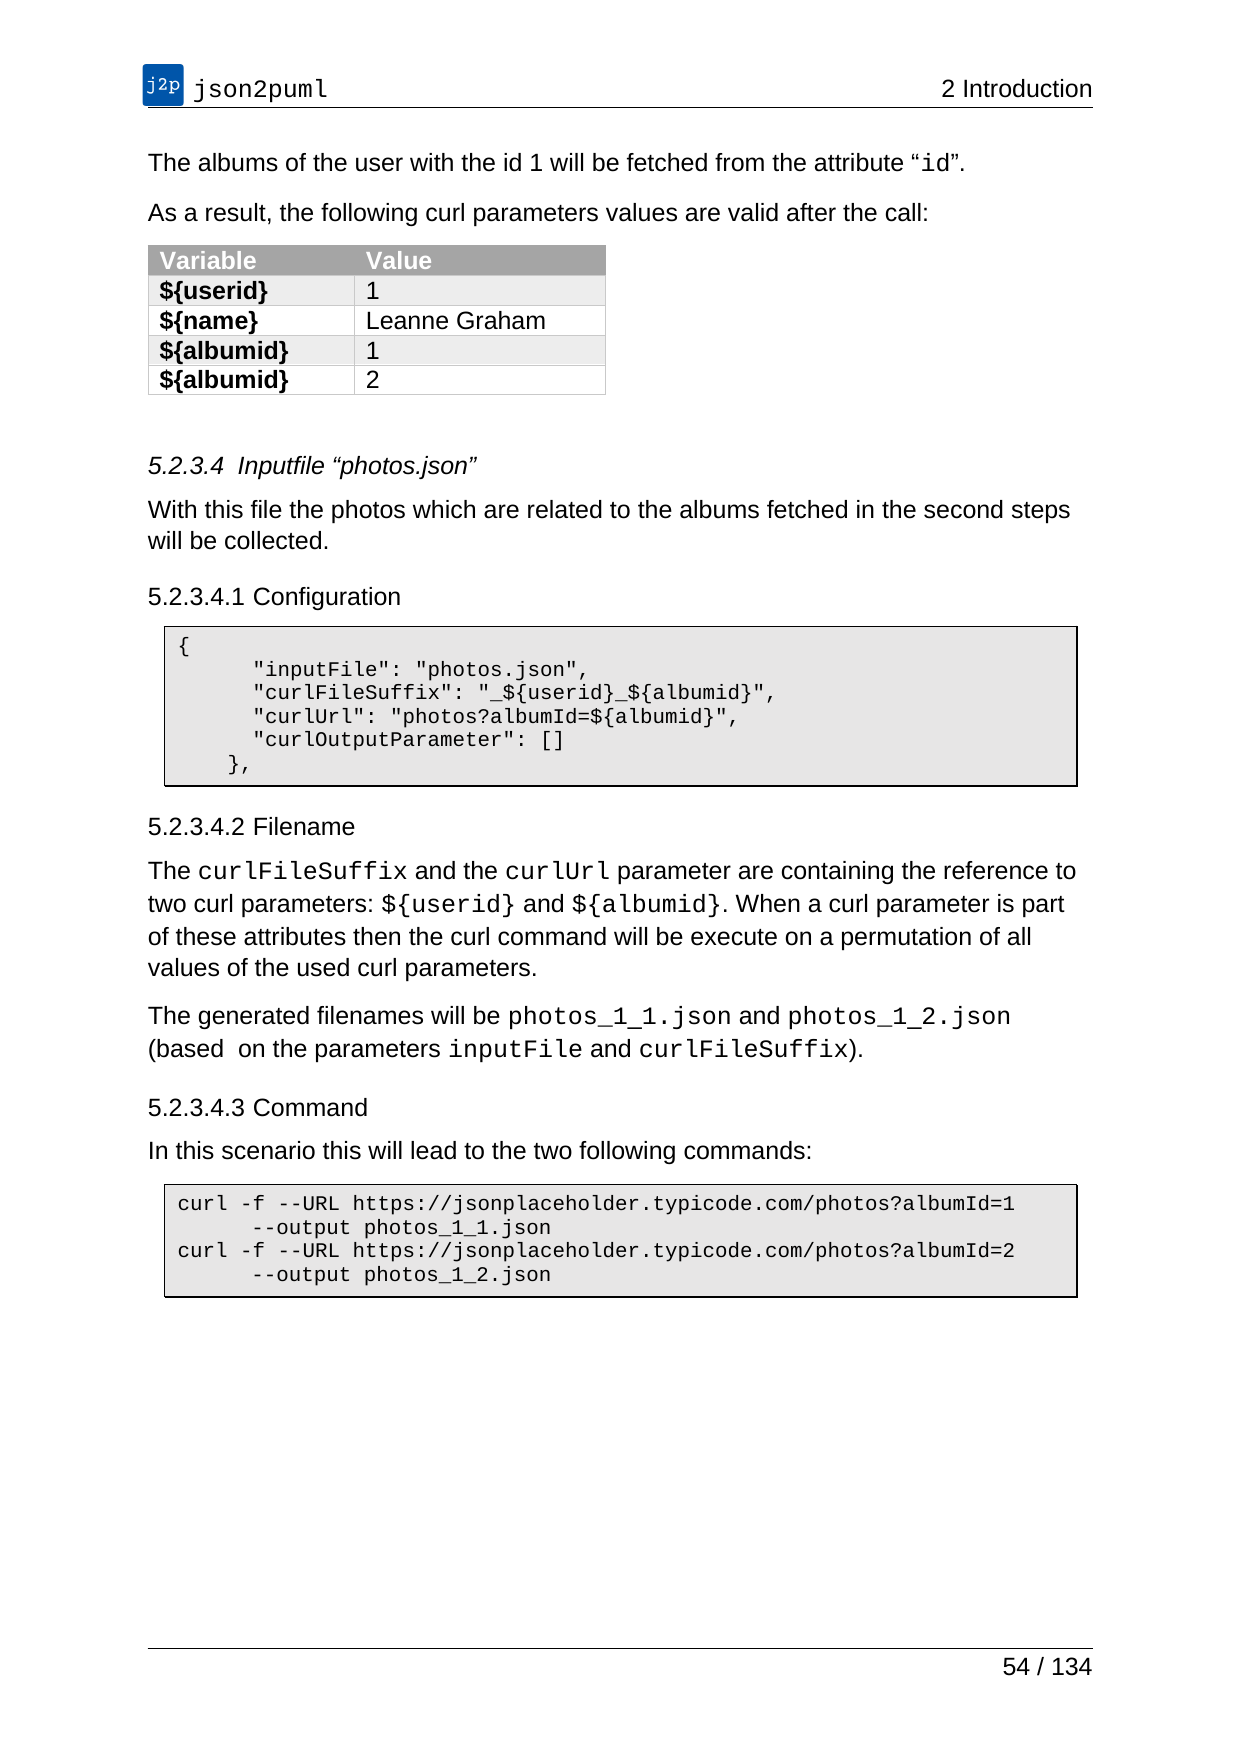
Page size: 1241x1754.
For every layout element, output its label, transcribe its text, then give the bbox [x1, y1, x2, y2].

text "inputFile": "photos.json", [165, 649, 1076, 673]
table_cell 1 [355, 276, 605, 305]
subtitle Command [148, 1092, 1093, 1121]
subtitle Filename [148, 812, 1093, 841]
text curl -f --URL https://jsonplaceholder.typicode.com/photos?albumId=2 --output photos_1_2.json [165, 1231, 1076, 1296]
text curl -f --URL https://jsonplaceholder.typicode.com/photos?albumId=1 --output photos_1_1.json [165, 1185, 1076, 1231]
table_cell ${albumid} [149, 336, 354, 364]
text }, [165, 744, 1076, 785]
text The generated filenames will be photos_1_1.json and photos_1_2.json (based on the parameters inputFile and curlFileSuffix). [148, 1001, 1093, 1065]
table_header Variable [149, 246, 354, 275]
table_cell 2 [355, 366, 605, 394]
table_cell 1 [355, 336, 605, 364]
table_cell ${name} [149, 306, 354, 335]
text In this scenario this will lead to the two following commands: [148, 1136, 1093, 1165]
table_cell ${userid} [149, 276, 354, 305]
table_cell Leanne Graham [355, 306, 605, 335]
text "curlFileSuffix": "_${userid}_${albumid}", [165, 673, 1076, 696]
text "curlUrl": "photos?albumId=${albumid}", [165, 696, 1076, 720]
text As a result, the following curl parameters values are valid after the call: [148, 198, 1093, 226]
subtitle Configuration [148, 582, 1093, 611]
table_header Value [355, 246, 605, 275]
subtitle Inputfile “photos.json” [148, 451, 1093, 480]
text The albums of the user with the id 1 will be fetched from the attribute “id”. [148, 148, 1093, 178]
table_cell ${albumid} [149, 366, 354, 394]
text With this file the photos which are related to the albums fetched in the second steps will be collected. [148, 495, 1093, 555]
text "curlOutputParameter": [] [165, 720, 1076, 744]
picture [142, 64, 184, 106]
text The curlFileSuffix and the curlUrl parameter are containing the reference to two curl parameters: ${userid} and ${albumid}. When a curl parameter is part of these attributes then the curl command will be execute on a permutation of all values of the used curl parameters. [148, 856, 1093, 982]
text { [165, 627, 1076, 649]
